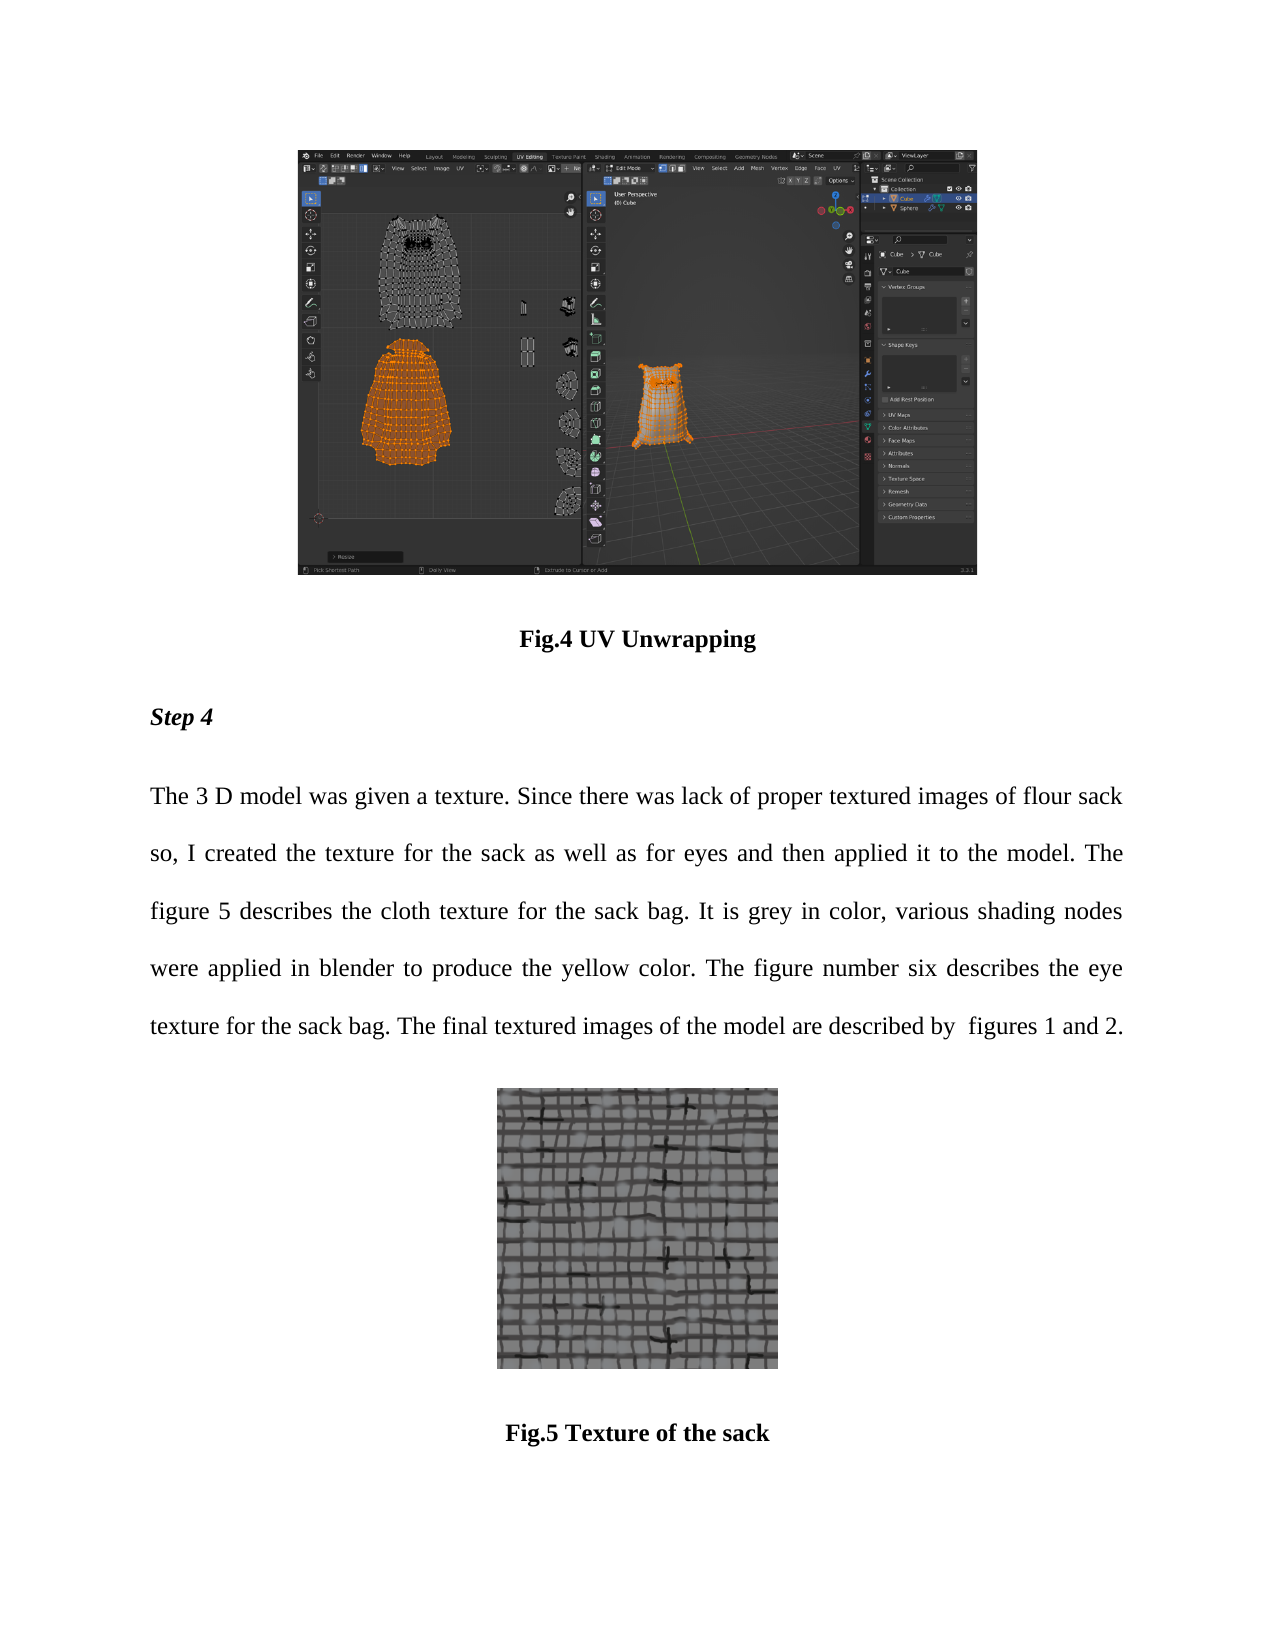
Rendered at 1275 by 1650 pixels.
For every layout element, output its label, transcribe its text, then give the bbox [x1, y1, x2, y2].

picture [497, 1088, 778, 1369]
text Fig.4 UV Unwrapping [150, 624, 1125, 653]
text Step 4 [150, 702, 1125, 731]
text Fig.5 Texture of the sack [150, 1418, 1125, 1447]
text The 3 D model was given a texture. Since there was lack of proper textured images of flour sack so, I created the texture for the sack as well as for eyes and then applied it to the model. The figure 5 describes the cloth texture for the sack bag. It is grey in color, various shading nodes were applied in blender to produce the yellow color. The figure number six describes the eye texture for the sack bag. The final textured images of the model are described by figures 1 and 2. [150, 781, 1125, 1039]
picture [297, 150, 978, 575]
